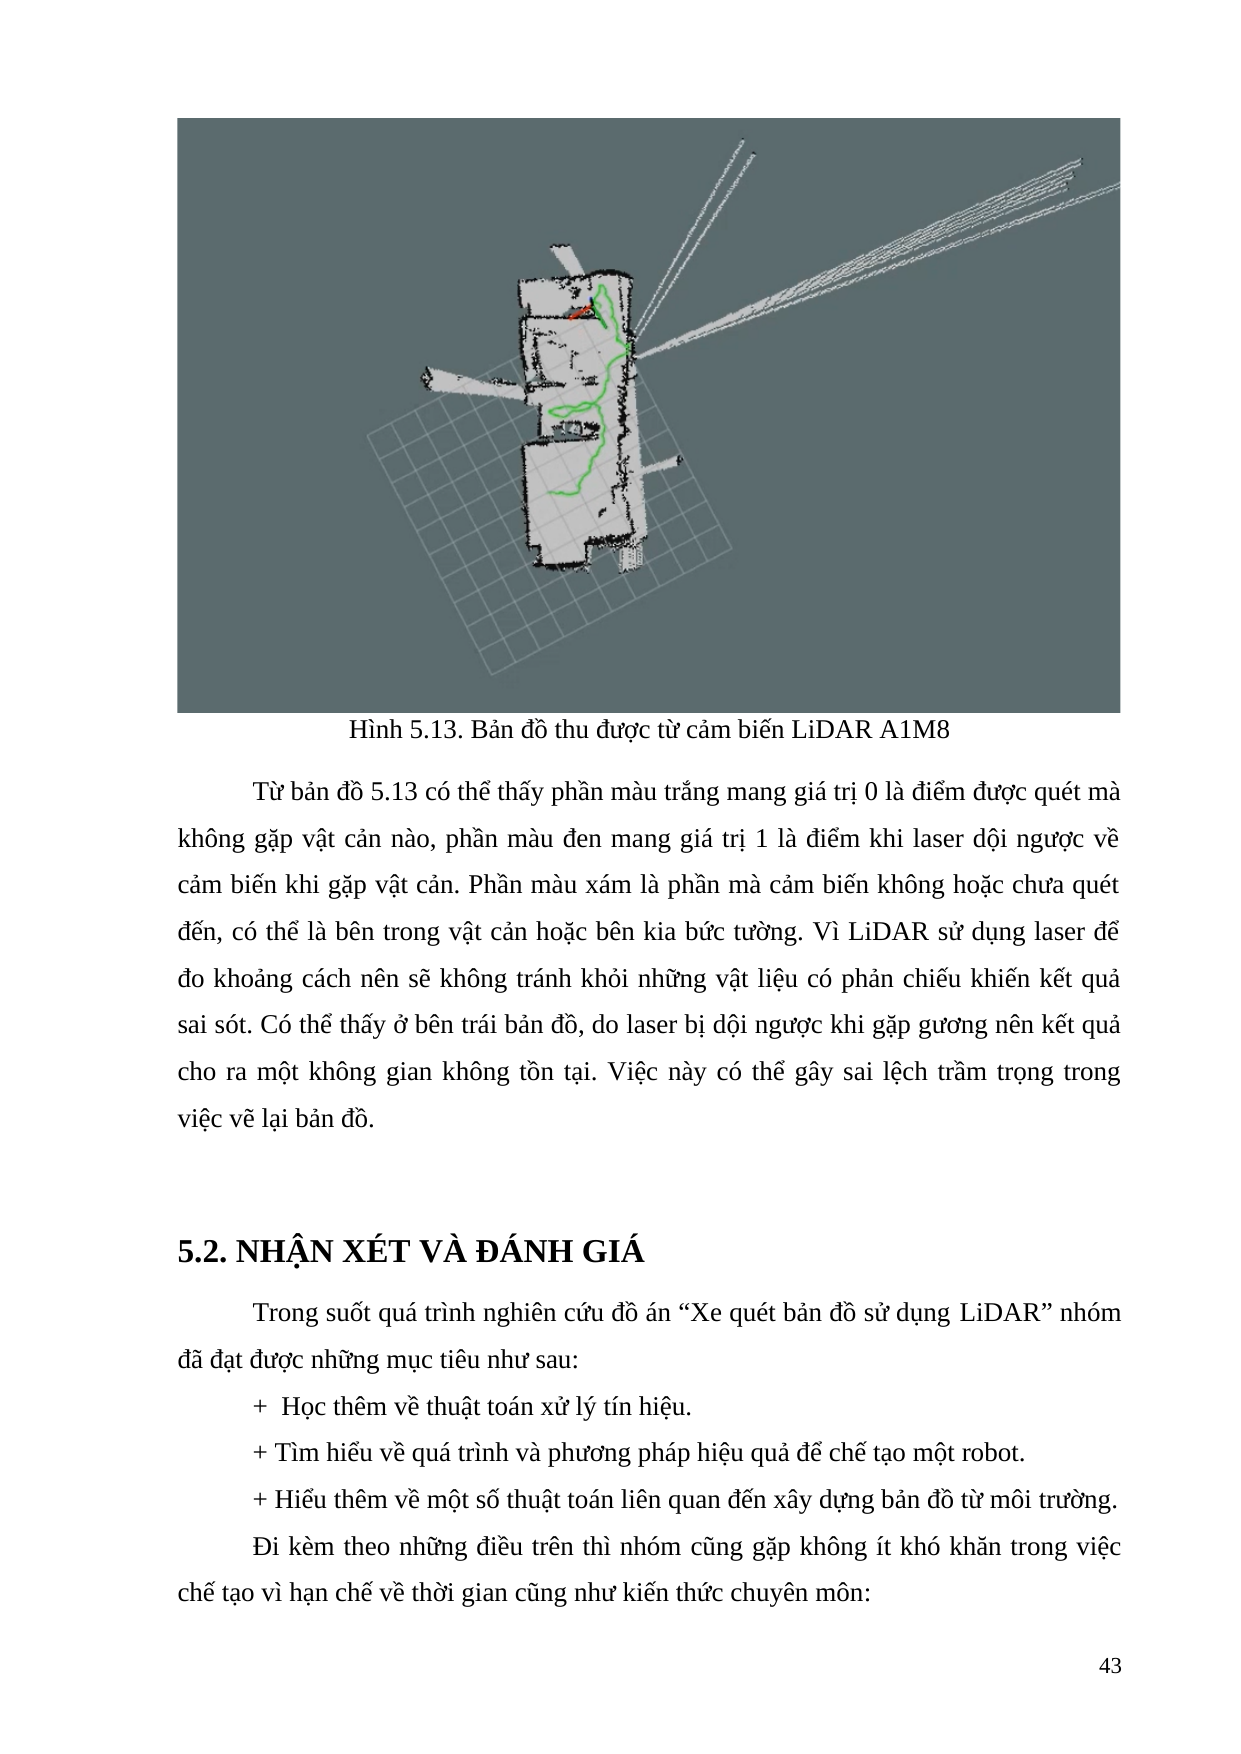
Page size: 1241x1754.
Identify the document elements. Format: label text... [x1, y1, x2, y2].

text Trong suốt quá trình nghiên cứu đồ án “Xe quét bản đồ sử dụng LiDAR” nhóm đã đạt được những mục tiêu như sau: [177, 1296, 1122, 1374]
text Từ bản đồ 5.13 có thể thấy phần màu trắng mang giá trị 0 là điểm được quét mà không gặp vật cản nào, phần màu đen mang giá trị 1 là điểm khi laser dội ngược về cảm biến khi gặp vật cản. Phần màu xám là phần mà cảm biến không hoặc chưa quét đến, có thể là bên trong vật cản hoặc bên kia bức tường. Vì LiDAR sử dụng laser để đo khoảng cách nên sẽ không tránh khỏi những vật liệu có phản chiếu khiến kết quả sai sót. Có thể thấy ở bên trái bản đồ, do laser bị dội ngược khi gặp gương nên kết quả cho ra một không gian không tồn tại. Việc này có thể gây sai lệch trầm trọng trong việc vẽ lại bản đồ. [177, 775, 1122, 1133]
text + Hiểu thêm về một số thuật toán liên quan đến xây dựng bản đồ từ môi trường. [177, 1483, 1122, 1514]
text Đi kèm theo những điều trên thì nhóm cũng gặp không ít khó khăn trong việc chế tạo vì hạn chế về thời gian cũng như kiến thức chuyên môn: [177, 1530, 1122, 1608]
picture [177, 118, 1121, 713]
text + Học thêm về thuật toán xử lý tín hiệu. [177, 1390, 1122, 1421]
subtitle 5.2. NHẬN XÉT VÀ ĐÁNH GIÁ [177, 1232, 1122, 1270]
text + Tìm hiểu về quá trình và phương pháp hiệu quả để chế tạo một robot. [177, 1436, 1122, 1468]
